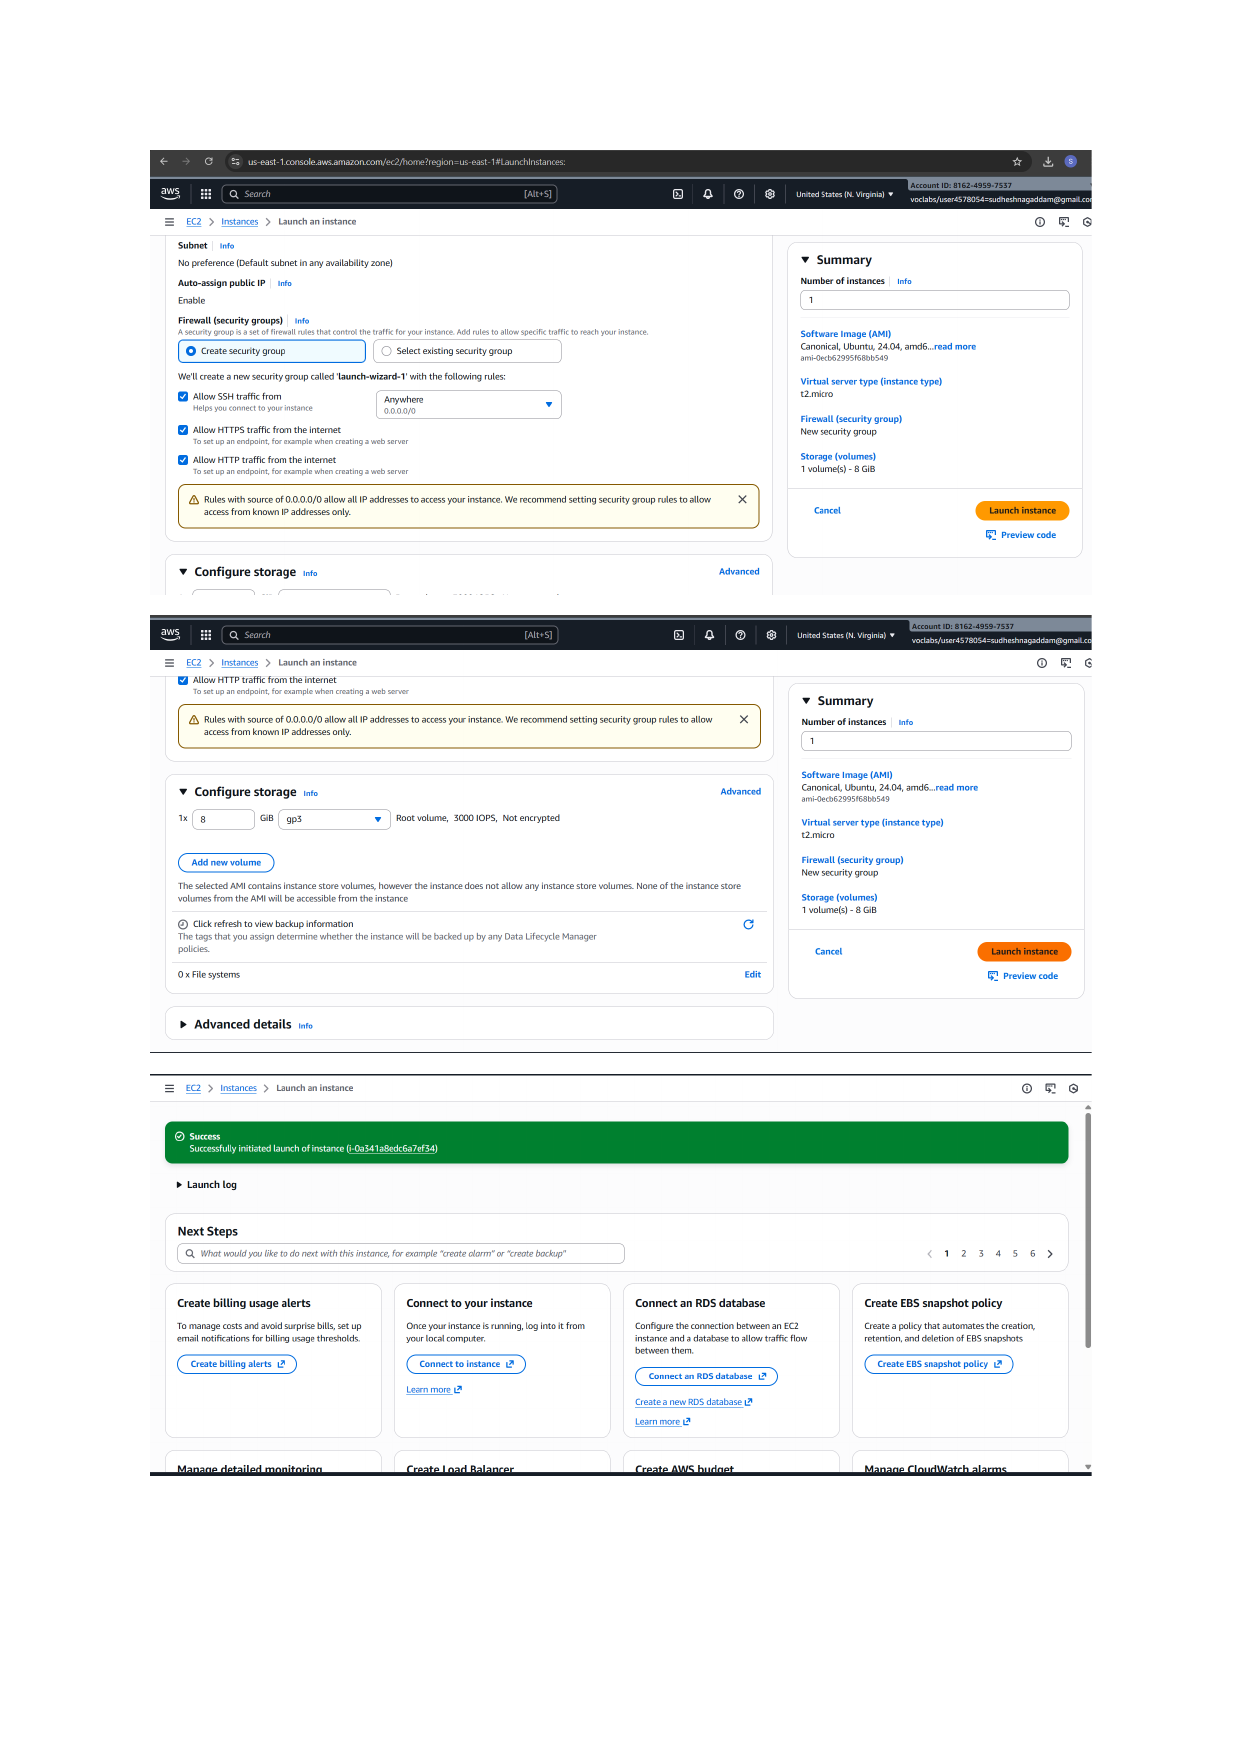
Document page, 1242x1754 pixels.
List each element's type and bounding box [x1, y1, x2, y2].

picture [150, 615, 1092, 1053]
picture [150, 150, 1092, 595]
picture [150, 1074, 1092, 1476]
